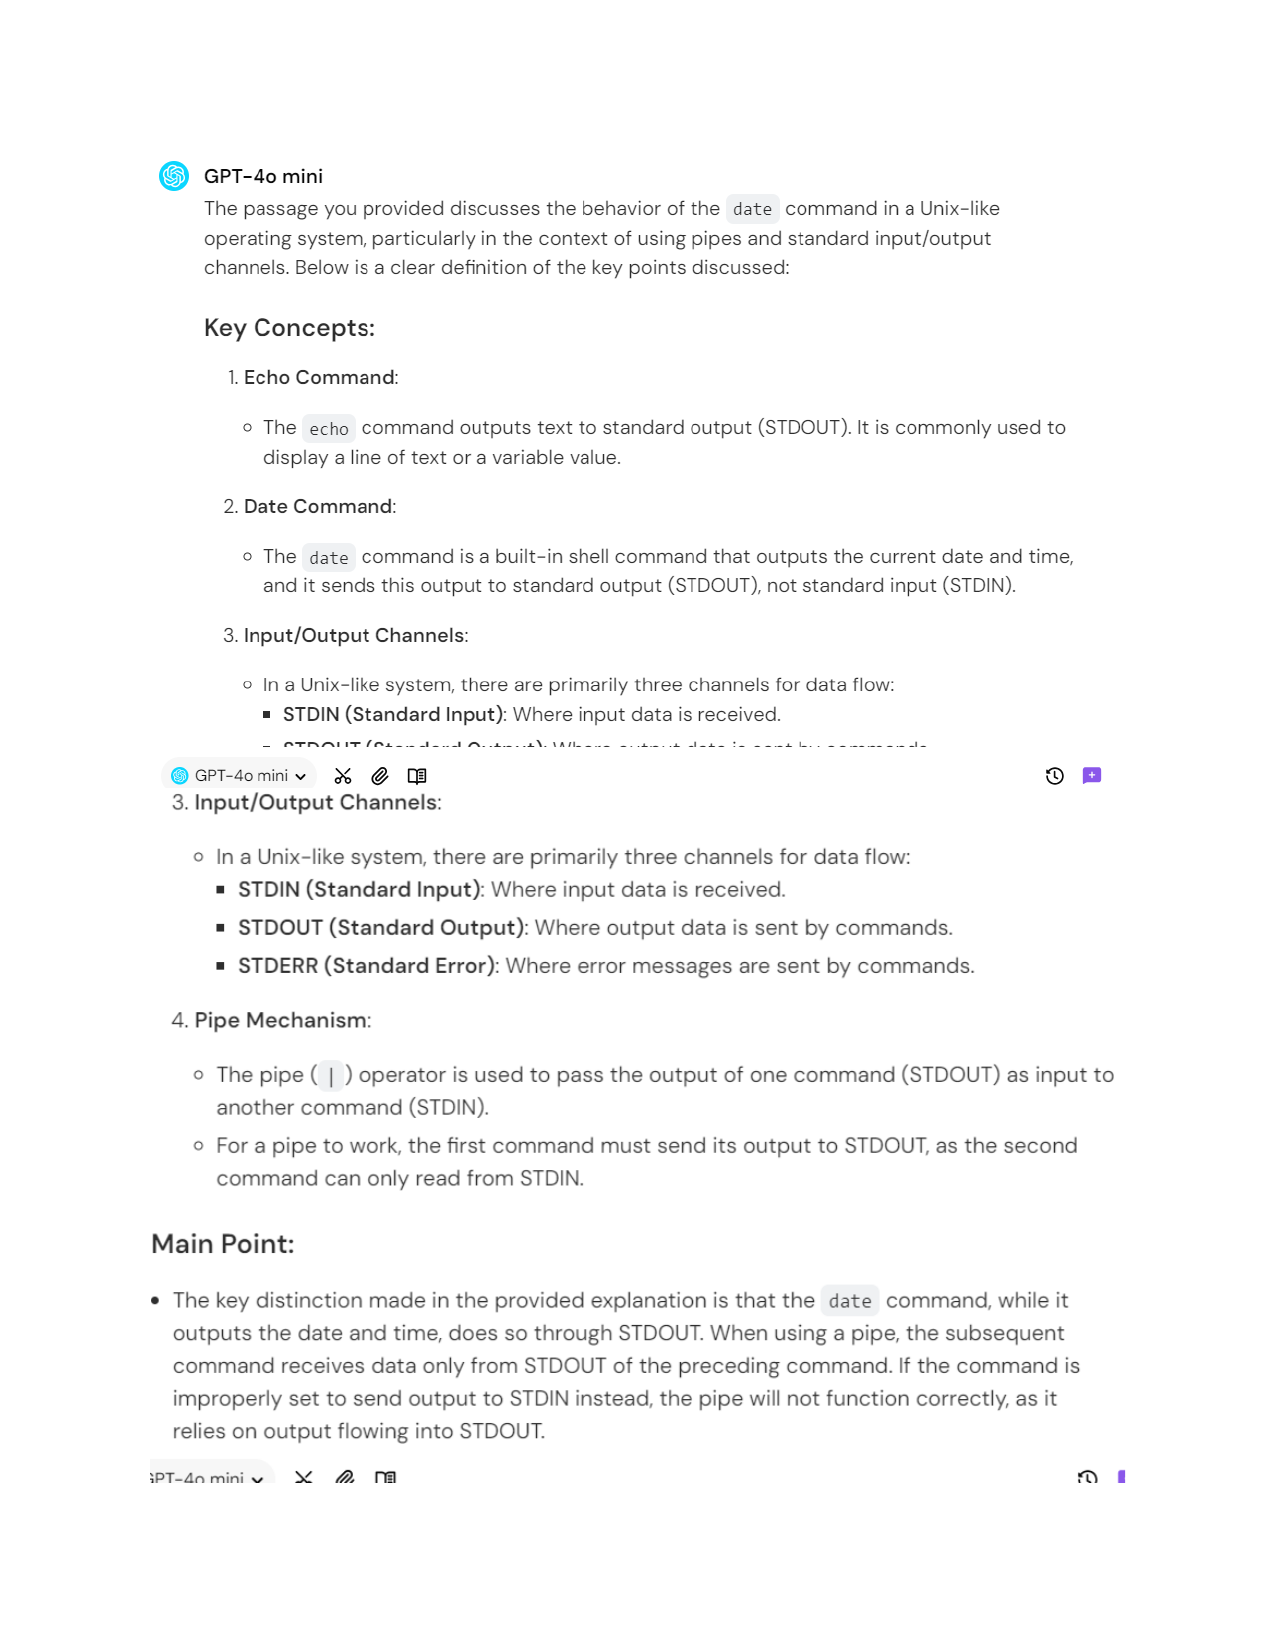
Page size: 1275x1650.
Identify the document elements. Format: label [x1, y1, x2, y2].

picture [150, 150, 1125, 788]
picture [150, 791, 1125, 1483]
